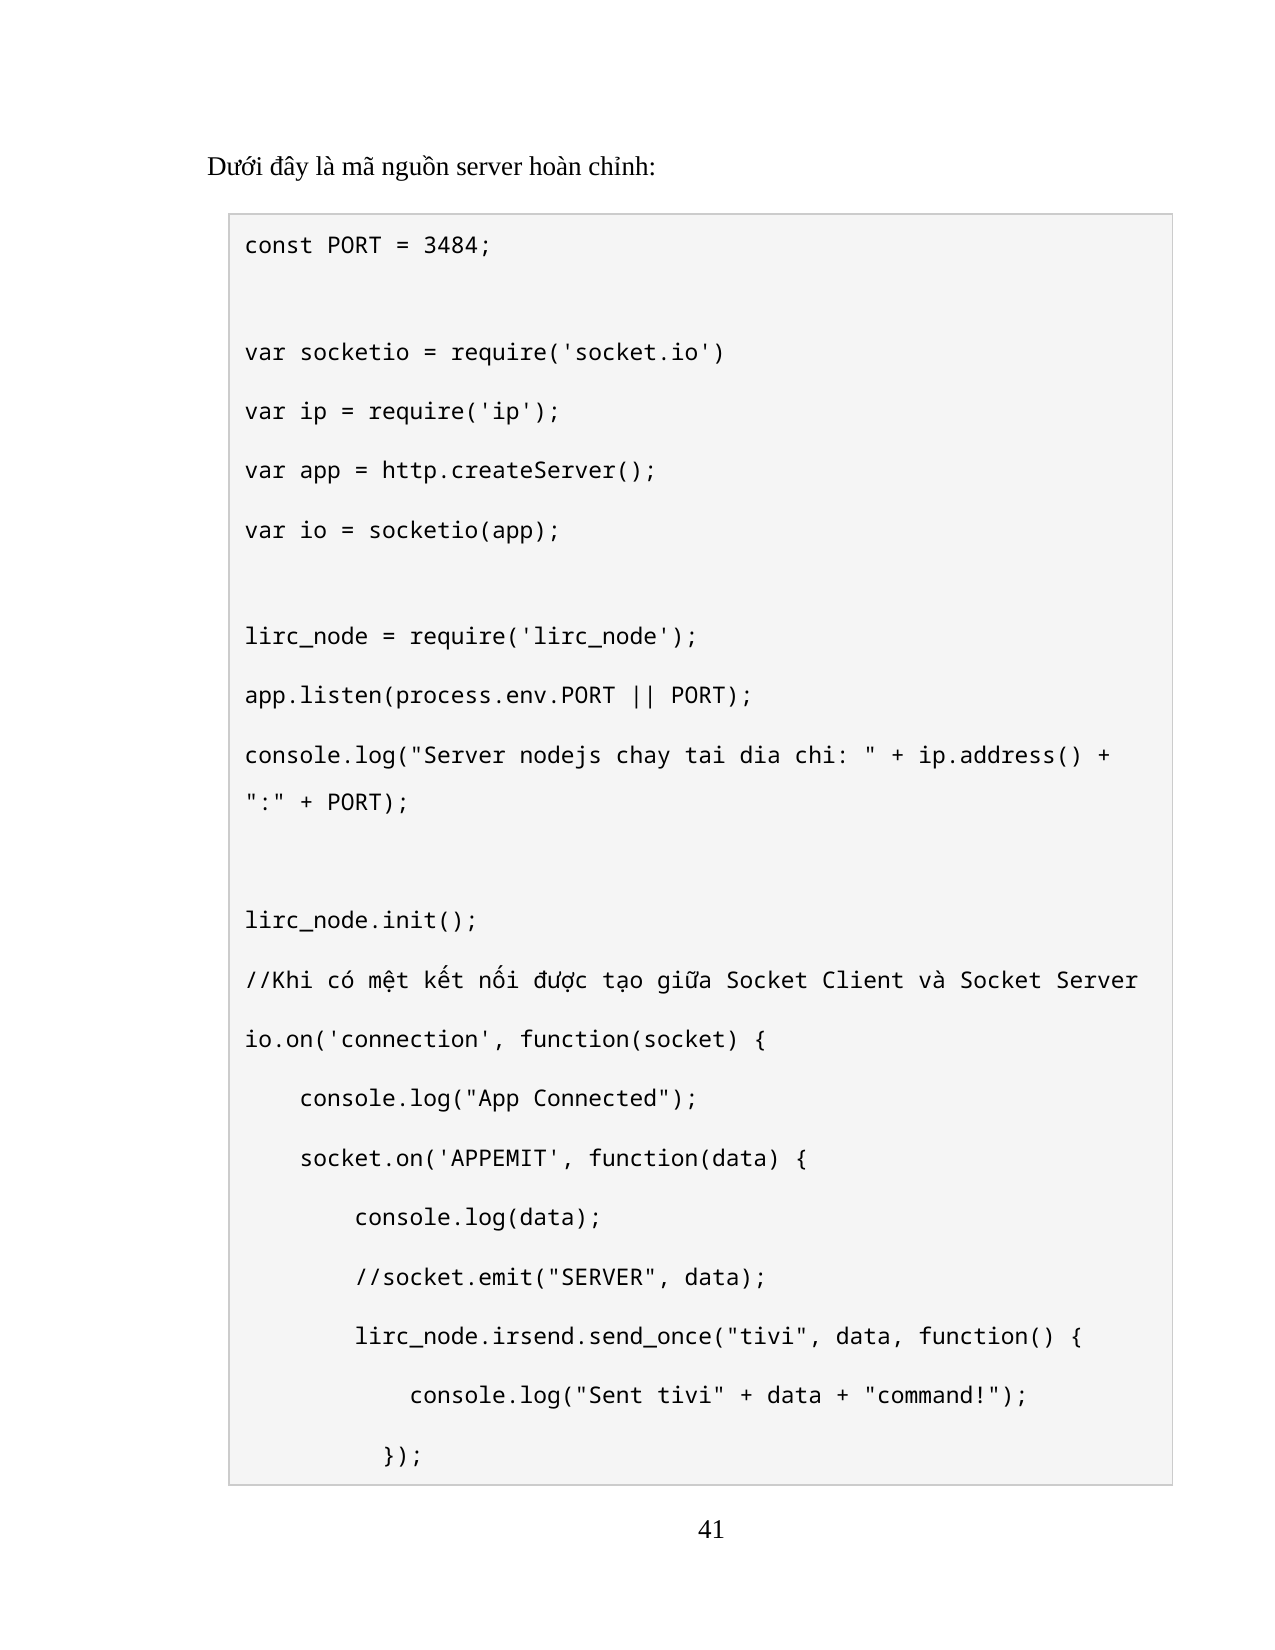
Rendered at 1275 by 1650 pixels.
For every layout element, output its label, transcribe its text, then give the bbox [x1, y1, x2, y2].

text var socketio = require('socket.io') [230, 319, 1172, 367]
text var app = http.createServer(); [230, 438, 1172, 486]
text lirc_node = require('lirc_node'); [230, 604, 1172, 651]
text lirc_node.init(); [230, 888, 1172, 936]
text console.log("Sent tivi" + data + "command!"); [230, 1363, 1172, 1411]
text //socket.emit("SERVER", data); [230, 1244, 1172, 1292]
text console.log(data); [230, 1185, 1172, 1232]
text console.log("Server nodejs chay tai dia chi: " + ip.address() + ":" + PORT); [230, 723, 1172, 817]
text var io = socketio(app); [230, 498, 1172, 592]
text io.on('connection', function(socket) { [230, 1007, 1172, 1054]
text console.log("App Connected"); [230, 1066, 1172, 1114]
text app.listen(process.env.PORT || PORT); [230, 663, 1172, 711]
text }); [230, 1422, 1172, 1484]
text socket.on('APPEMIT', function(data) { [230, 1126, 1172, 1173]
text lirc_node.irsend.send_once("tivi", data, function() { [230, 1304, 1172, 1351]
text //Khi có mệt kết nối được tạo giữa Socket Client và Socket Server [230, 947, 1172, 995]
text const PORT = 3484; [230, 215, 1172, 308]
text Dưới đây là mã nguồn server hoàn chỉnh: [207, 150, 1157, 181]
text var ip = require('ip'); [230, 379, 1172, 426]
